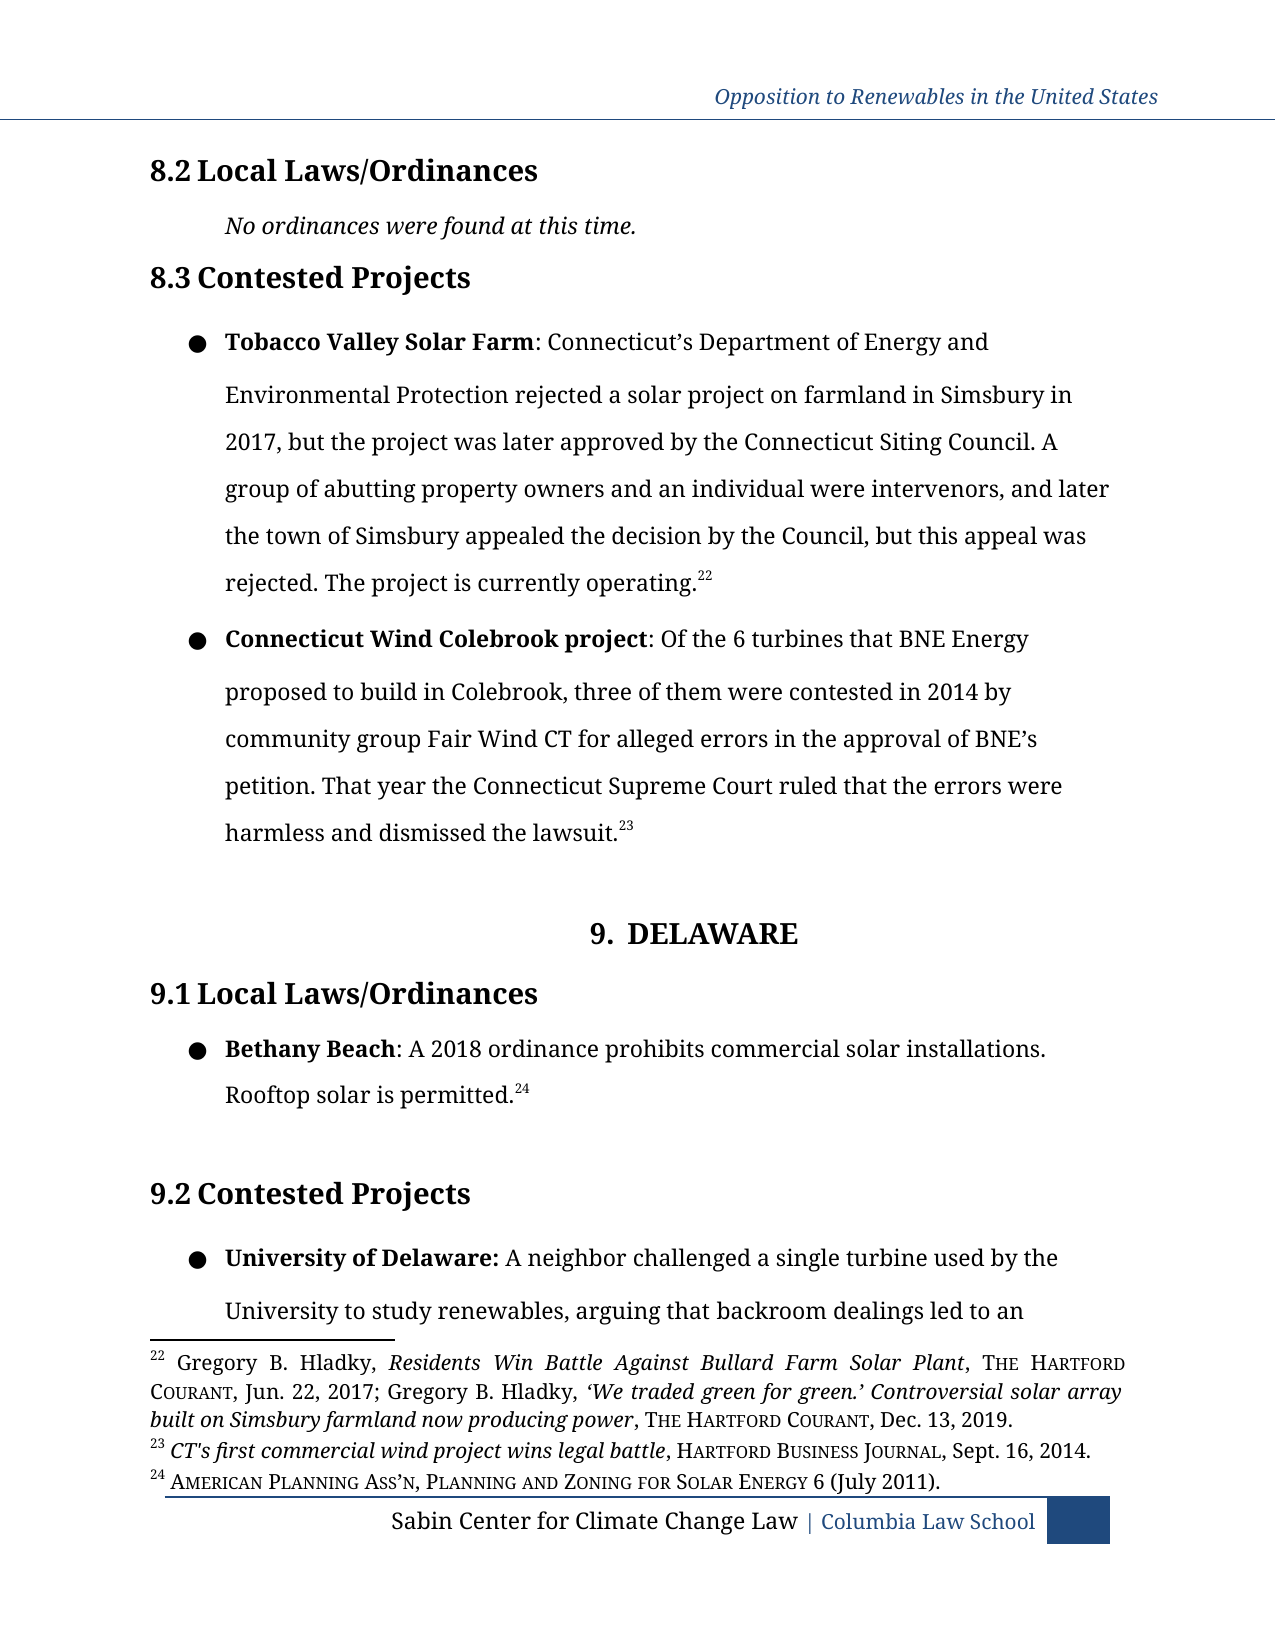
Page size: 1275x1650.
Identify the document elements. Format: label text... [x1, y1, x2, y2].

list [187, 1233, 1125, 1327]
text No ordinances were found at this time. [150, 210, 1125, 241]
list Bethany Beach: A 2018 ordinance prohibits commercial solar installations. Rooftop solar is permitted. [187, 1033, 1125, 1111]
subtitle Contested Projects [150, 1173, 1125, 1213]
subtitle Local Laws/Ordinances [150, 151, 1125, 190]
subtitle Local Laws/Ordinances [150, 973, 1125, 1013]
list Connecticut Wind Colebrook project: Of the 6 turbines that BNE Energy proposed to build in Colebrook, three of them were contested in 2014 by community group Fair Wind CT for alleged errors in the approval of BNE’s petition. That year the Connecticut Supreme Court ruled that the errors were harmless and dismissed the lawsuit. [187, 613, 1125, 848]
subtitle Delaware [187, 914, 1125, 953]
subtitle Contested Projects [150, 257, 1125, 297]
list Tobacco Valley Solar Farm: Connecticut’s Department of Energy and Environmental Protection rejected a solar project on farmland in Simsbury in 2017, but the project was later approved by the Connecticut Siting Council. A group of abutting property owners and an individual were intervenors, and later the town of Simsbury appealed the decision by the Council, but this appeal was rejected. The project is currently operating. [187, 317, 1125, 598]
